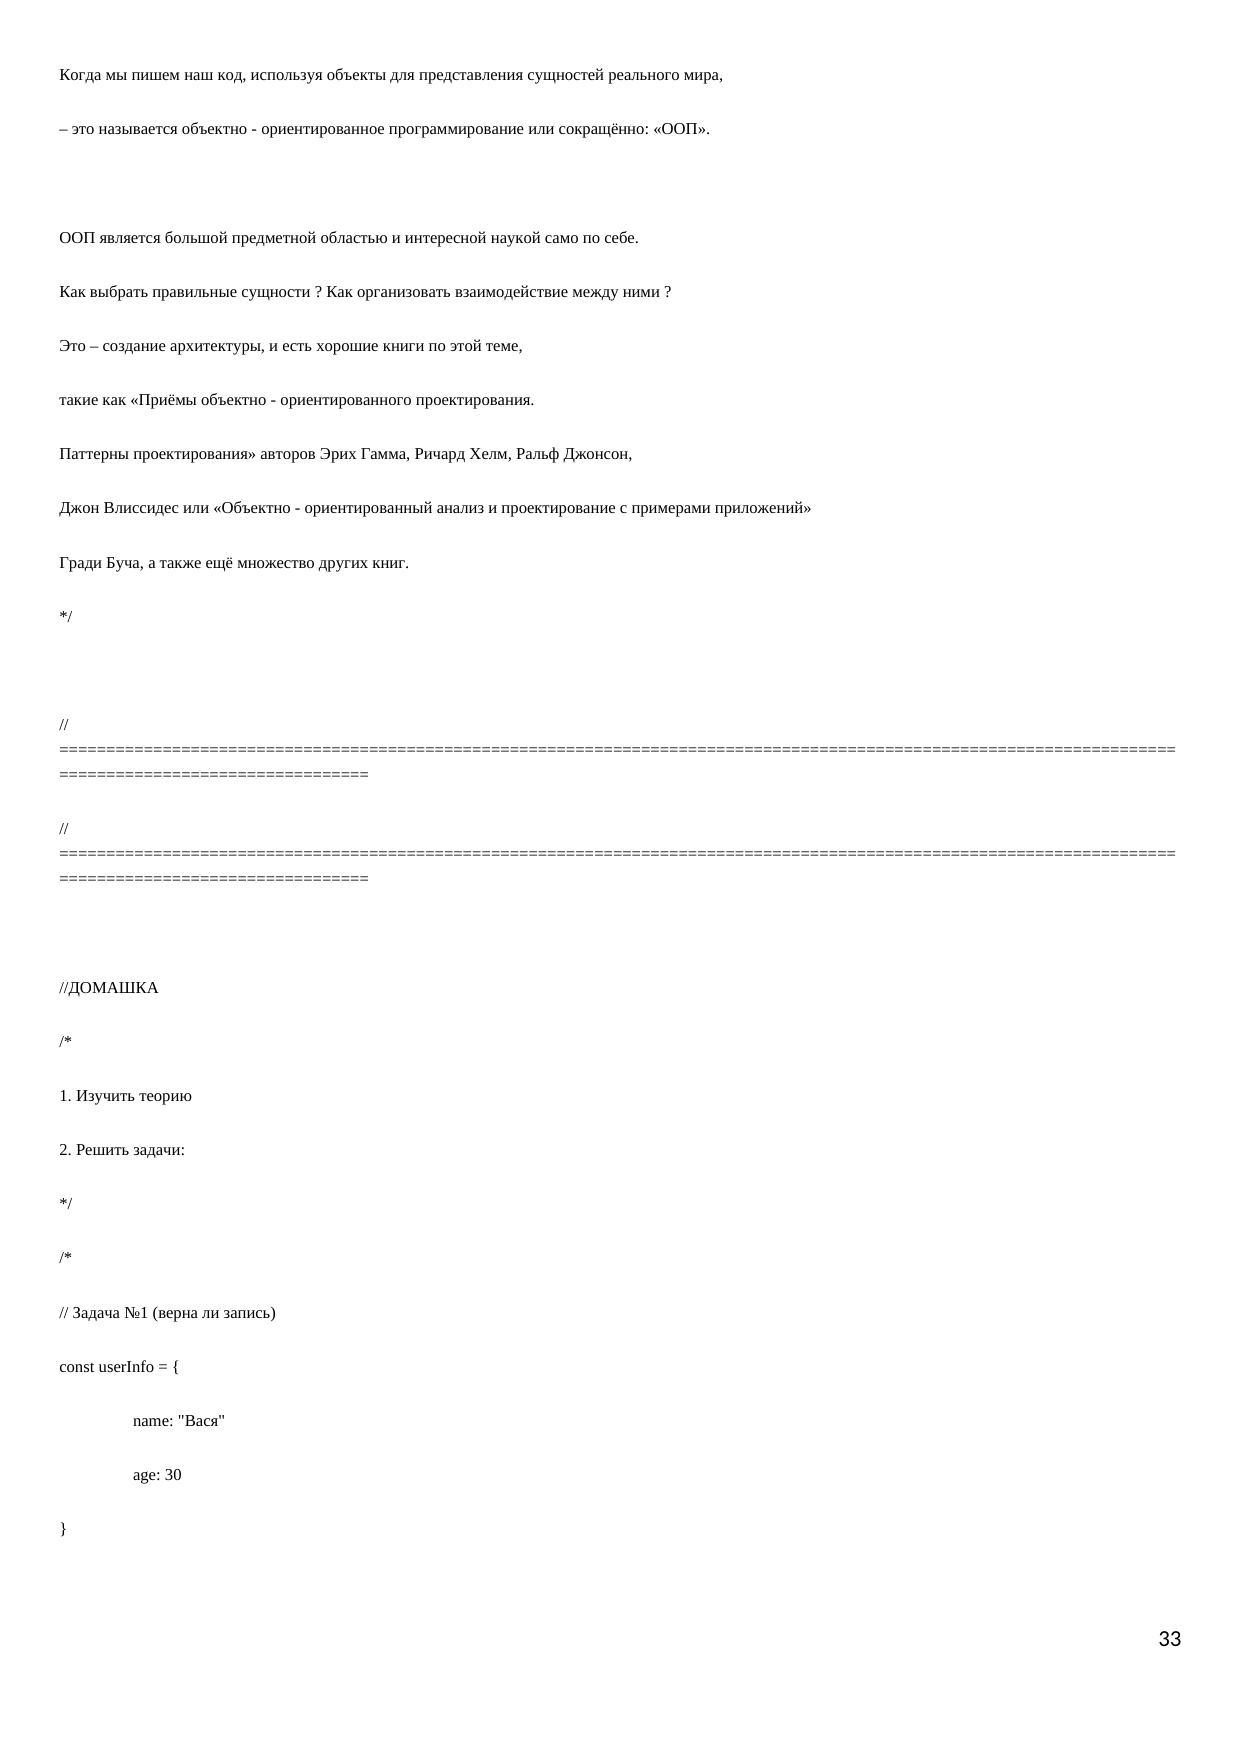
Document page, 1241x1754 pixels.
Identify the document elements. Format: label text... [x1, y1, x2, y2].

text //ДОМАШКА [59, 972, 1181, 997]
text } [59, 1513, 1181, 1538]
text //======================================================================================================================================================== [59, 813, 1181, 888]
text 1. Изучить теорию [59, 1080, 1181, 1105]
text 2. Решить задачи: [59, 1134, 1181, 1159]
text */ [59, 601, 1181, 626]
text /* [59, 1242, 1181, 1267]
text age: 30 [59, 1459, 1181, 1484]
text const userInfo = { [59, 1351, 1181, 1376]
text – это называется объектно - ориентированное программирование или сокращённо: «ООП». [59, 113, 1181, 138]
text Как выбрать правильные сущности ? Как организовать взаимодействие между ними ? [59, 276, 1181, 301]
text name: "Вася" [59, 1405, 1181, 1430]
text Джон Влиссидес или «Объектно - ориентированный анализ и проектирование с примерами приложений» [59, 492, 1181, 517]
text Это – создание архитектуры, и есть хорошие книги по этой теме, [59, 330, 1181, 355]
text // Задача №1 (верна ли запись) [59, 1297, 1181, 1322]
text /* [59, 1026, 1181, 1051]
text //======================================================================================================================================================== [59, 709, 1181, 784]
text Когда мы пишем наш код, используя объекты для представления сущностей реального мира, [59, 59, 1181, 84]
text */ [59, 1188, 1181, 1213]
text Гради Буча, а также ещё множество других книг. [59, 547, 1181, 572]
text такие как «Приёмы объектно - ориентированного проектирования. [59, 384, 1181, 409]
text Паттерны проектирования» авторов Эрих Гамма, Ричард Хелм, Ральф Джонсон, [59, 438, 1181, 463]
text ООП является большой предметной областью и интересной наукой само по себе. [59, 222, 1181, 247]
